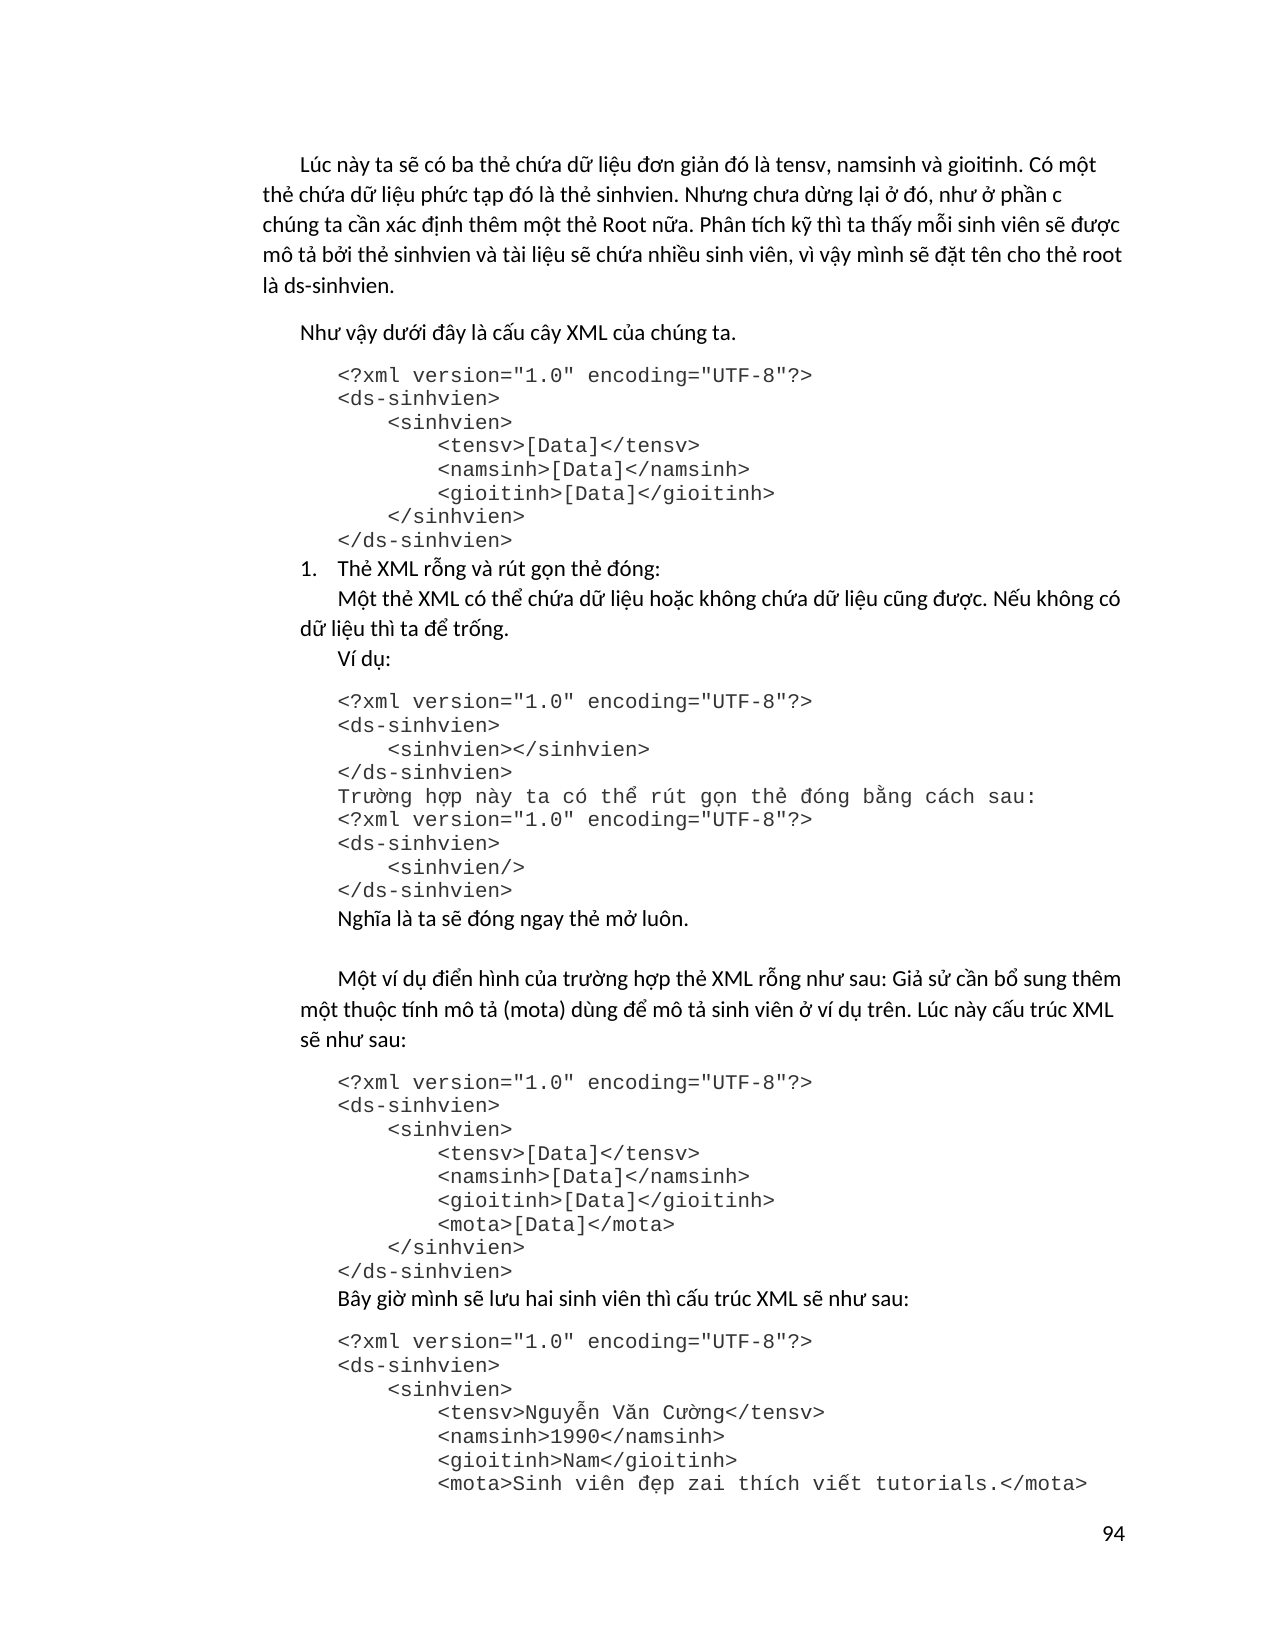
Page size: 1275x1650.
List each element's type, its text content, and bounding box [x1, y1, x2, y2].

text <sinhvien> [337, 1379, 1125, 1402]
text <sinhvien/> [337, 857, 1125, 880]
list Thẻ XML rỗng và rút gọn thẻ đóng: [300, 554, 1125, 582]
text <ds-sinhvien> [337, 1095, 1125, 1119]
list Ví dụ: [300, 644, 1125, 672]
text <?xml version="1.0" encoding="UTF-8"?> [337, 1072, 1125, 1095]
text </ds-sinhvien> [337, 762, 1125, 786]
text <gioitinh>[Data]</gioitinh> [337, 483, 1125, 506]
text <?xml version="1.0" encoding="UTF-8"?> [337, 809, 1125, 833]
text <?xml version="1.0" encoding="UTF-8"?> [337, 691, 1125, 715]
text Trường hợp này ta có thể rút gọn thẻ đóng bằng cách sau: [337, 786, 1125, 809]
list Bây giờ mình sẽ lưu hai sinh viên thì cấu trúc XML sẽ như sau: [300, 1284, 1125, 1313]
text <namsinh>1990</namsinh> [337, 1426, 1125, 1450]
text <namsinh>[Data]</namsinh> [337, 1166, 1125, 1190]
text </ds-sinhvien> [337, 530, 1125, 554]
text </ds-sinhvien> [337, 880, 1125, 904]
text Như vậy dưới đây là cấu cây XML của chúng ta. [262, 318, 1125, 346]
list Một thẻ XML có thể chứa dữ liệu hoặc không chứa dữ liệu cũng được. Nếu không có dữ liệu thì ta để trống. [300, 584, 1125, 642]
list Nghĩa là ta sẽ đóng ngay thẻ mở luôn. [300, 904, 1125, 932]
text <ds-sinhvien> [337, 388, 1125, 412]
text <namsinh>[Data]</namsinh> [337, 459, 1125, 483]
text <ds-sinhvien> [337, 833, 1125, 857]
text <ds-sinhvien> [337, 1355, 1125, 1379]
text <tensv>Nguyễn Văn Cường</tensv> [337, 1402, 1125, 1426]
text Lúc này ta sẽ có ba thẻ chứa dữ liệu đơn giản đó là tensv, namsinh và gioitinh. Có một thẻ chứa dữ liệu phức tạp đó là thẻ sinhvien. Nhưng chưa dừng lại ở đó, như ở phần c chúng ta cần xác định thêm một thẻ Root nữa. Phân tích kỹ thì ta thấy mỗi sinh viên sẽ được mô tả bởi thẻ sinhvien và tài liệu sẽ chứa nhiều sinh viên, vì vậy mình sẽ đặt tên cho thẻ root là ds-sinhvien. [262, 150, 1125, 299]
text </sinhvien> [337, 506, 1125, 530]
list Một ví dụ điển hình của trường hợp thẻ XML rỗng như sau: Giả sử cần bổ sung thêm một thuộc tính mô tả (mota) dùng để mô tả sinh viên ở ví dụ trên. Lúc này cấu trúc XML sẽ như sau: [300, 964, 1125, 1053]
text <?xml version="1.0" encoding="UTF-8"?> [337, 1331, 1125, 1355]
text <gioitinh>[Data]</gioitinh> [337, 1190, 1125, 1214]
text <sinhvien></sinhvien> [337, 738, 1125, 762]
text <sinhvien> [337, 412, 1125, 436]
text <sinhvien> [337, 1119, 1125, 1143]
text <mota>[Data]</mota> [337, 1214, 1125, 1237]
text <ds-sinhvien> [337, 715, 1125, 738]
text <tensv>[Data]</tensv> [337, 436, 1125, 459]
text <mota>Sinh viên đẹp zai thích viết tutorials.</mota> [337, 1473, 1125, 1497]
text <tensv>[Data]</tensv> [337, 1143, 1125, 1166]
text </ds-sinhvien> [337, 1261, 1125, 1284]
text </sinhvien> [337, 1237, 1125, 1261]
text <gioitinh>Nam</gioitinh> [337, 1450, 1125, 1473]
text <?xml version="1.0" encoding="UTF-8"?> [337, 364, 1125, 388]
